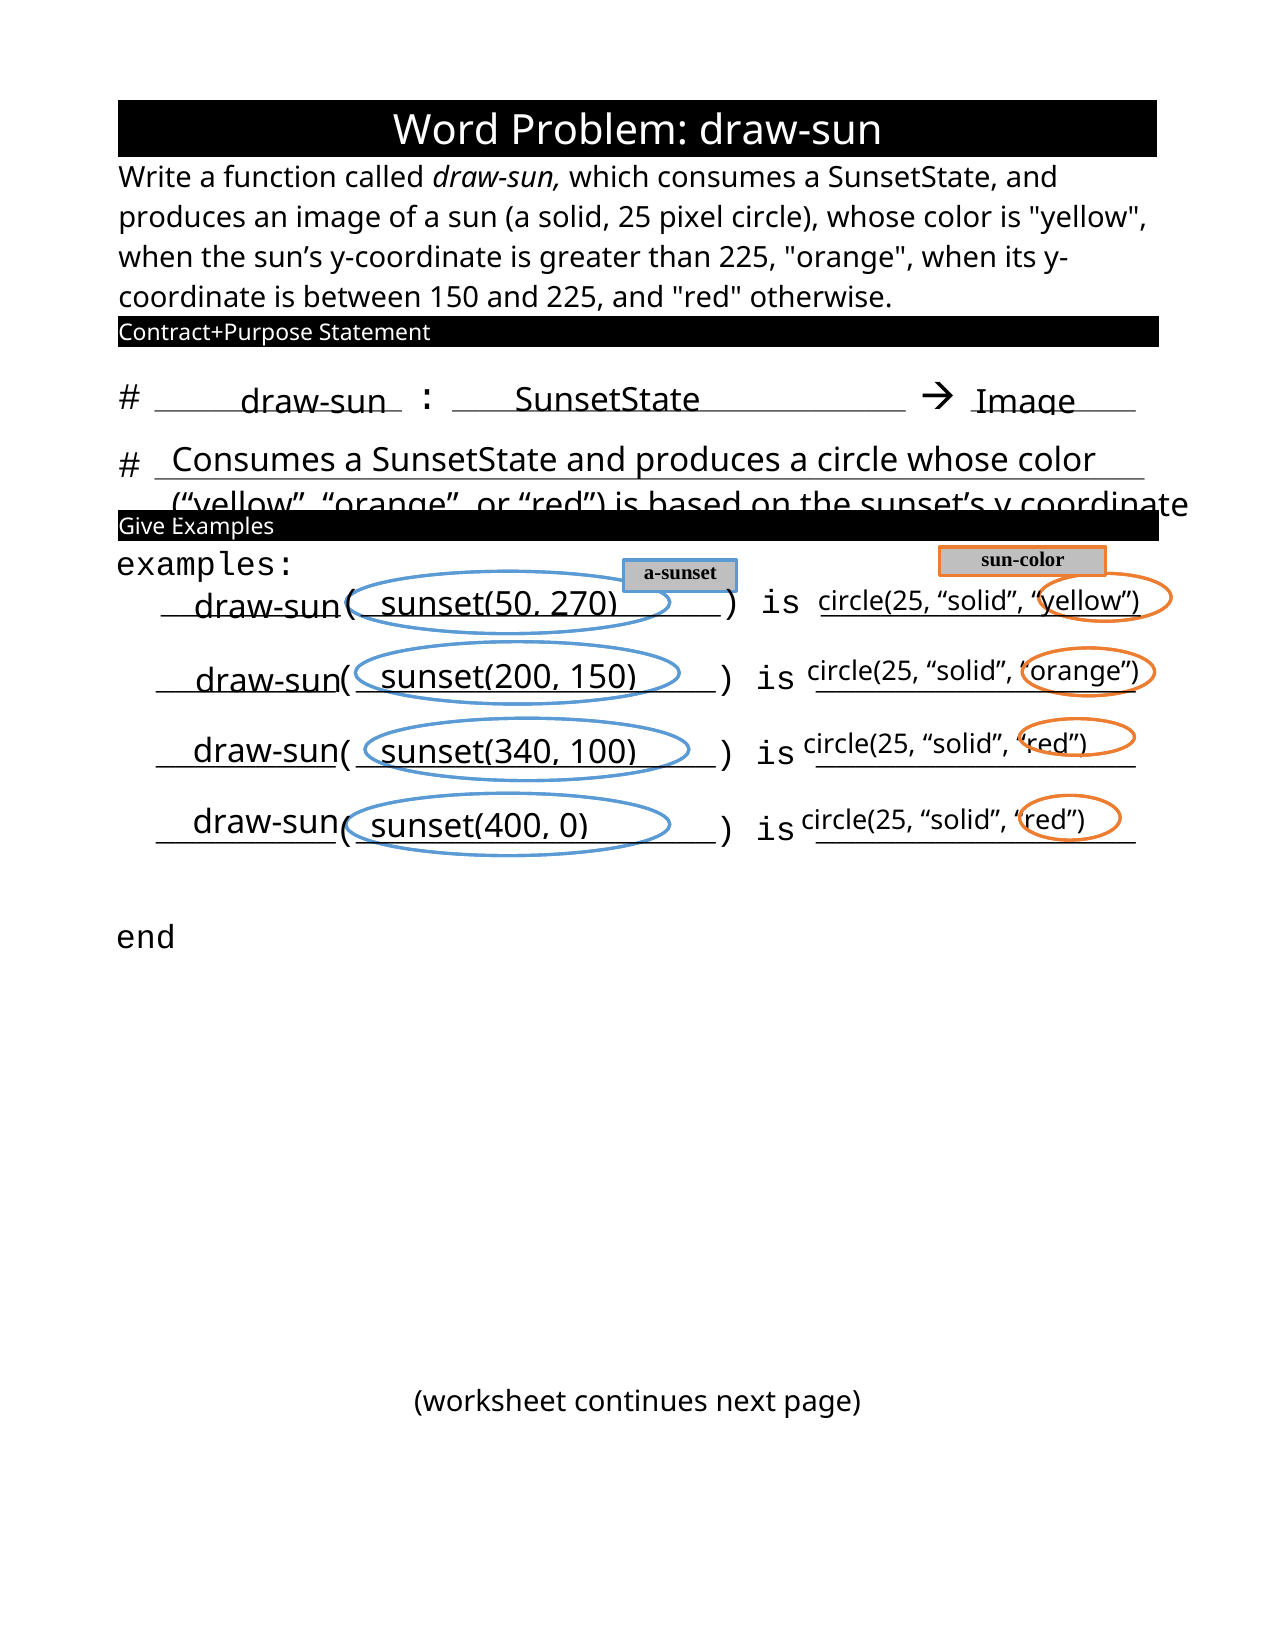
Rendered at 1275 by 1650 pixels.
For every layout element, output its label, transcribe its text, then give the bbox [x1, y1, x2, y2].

text Write a function called draw-sun, which consumes a SunsetState, and produces an image of a sun (a solid, 25 pixel circle), whose color is "yellow", when the sun’s y-coordinate is greater than 225, "orange", when its y-coordinate is between 150 and 225, and "red" otherwise. [118, 157, 1157, 316]
text (worksheet continues next page) [118, 1380, 1157, 1419]
text examples: [116, 548, 1154, 586]
text _________(__________________) is ________________ [116, 661, 1154, 699]
text # ________________________________________________________________________ [118, 446, 1157, 489]
text _________(__________________) is ________________ [116, 813, 1154, 850]
text _________(__________________) is ________________ [116, 737, 1154, 775]
text # __________________ : _________________________________ ____________ [118, 378, 1157, 421]
subtitle Word Problem: draw-sun [118, 100, 1157, 157]
subtitle Give Examples [118, 510, 1159, 541]
text end [116, 921, 176, 958]
text _________(__________________) is ________________ [116, 586, 1154, 623]
subtitle Contract+Purpose Statement [118, 316, 1159, 347]
